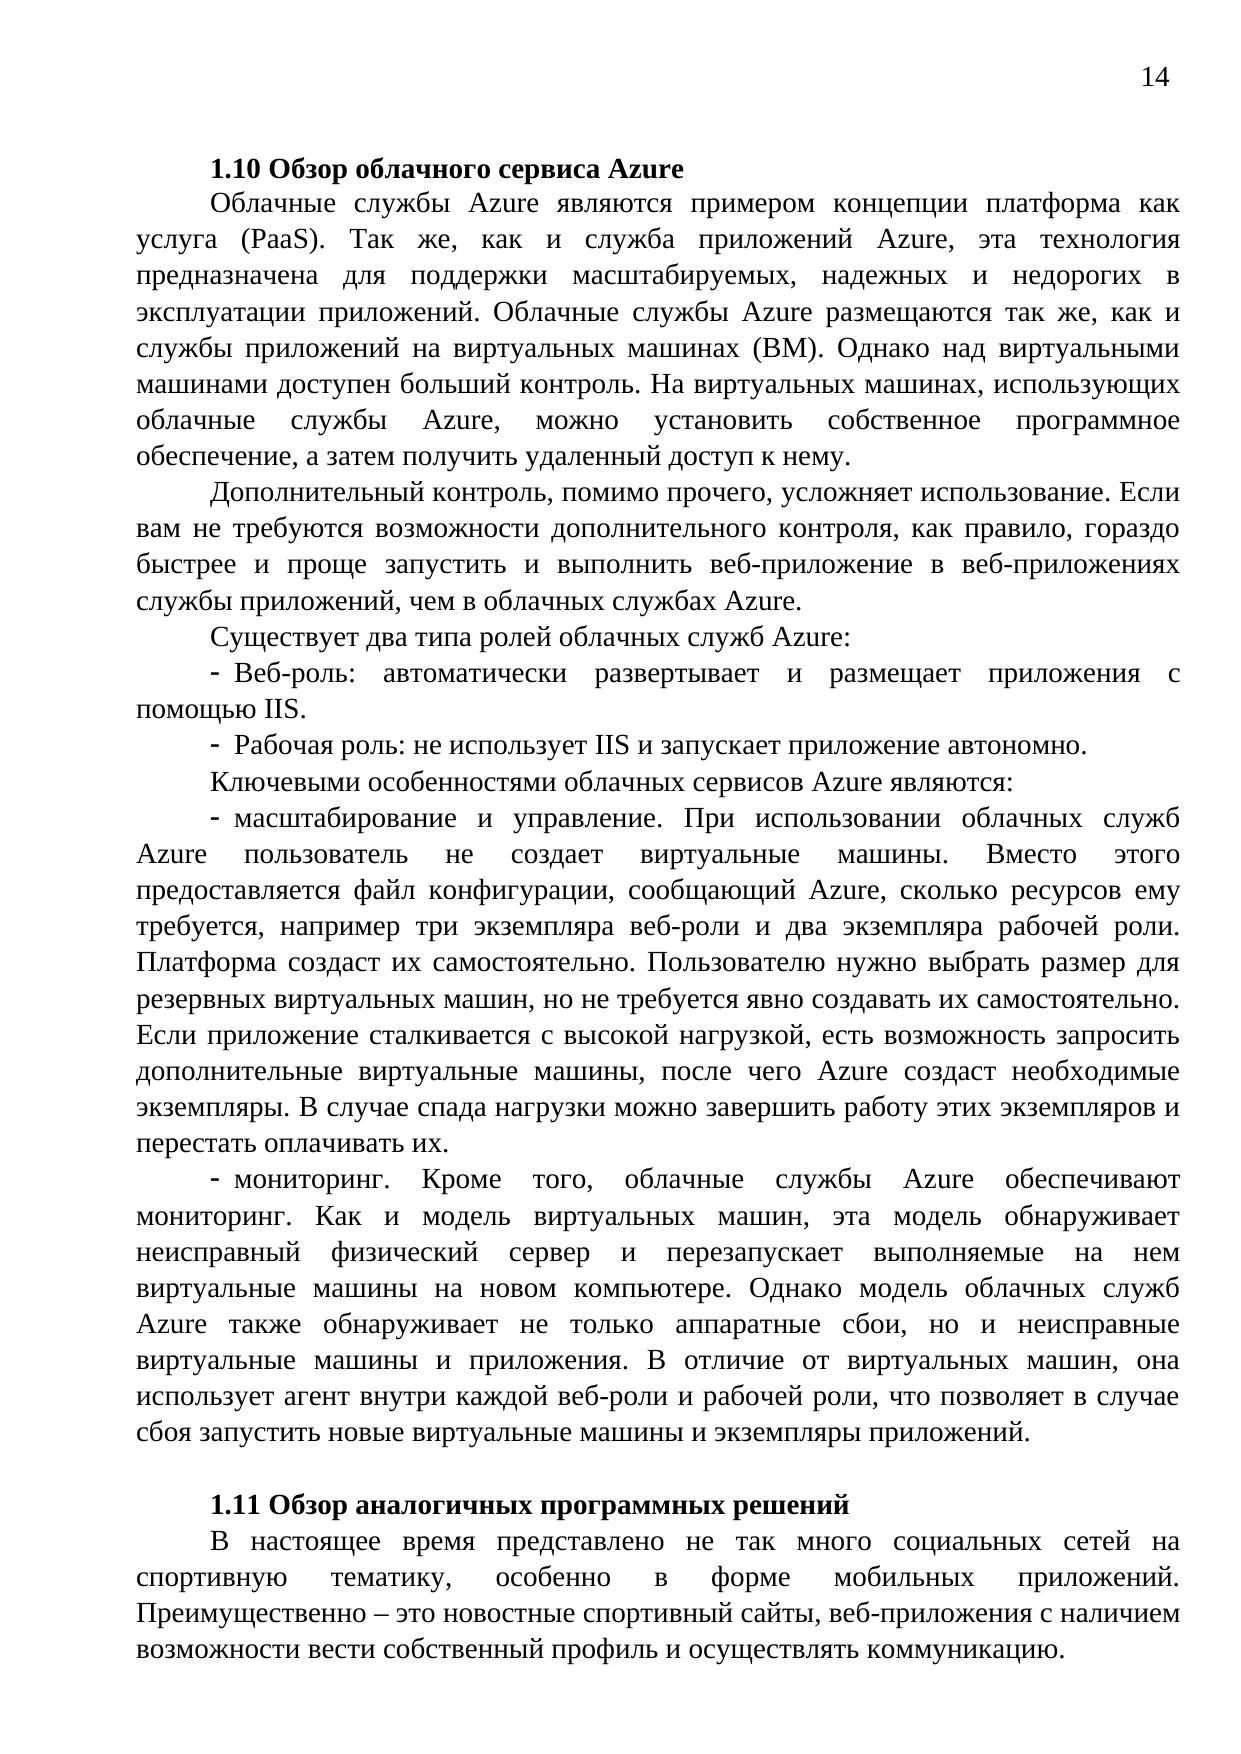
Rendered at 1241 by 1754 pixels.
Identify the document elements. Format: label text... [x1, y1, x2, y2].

text Облачные службы Azure являются примером концепции платформа как услуга (PaaS). Так же, как и служба приложений Azure, эта технология предназначена для поддержки масштабируемых, надежных и недорогих в эксплуатации приложений. Облачные службы Azure размещаются так же, как и службы приложений на виртуальных машинах (ВМ). Однако над виртуальными машинами доступен больший контроль. На виртуальных машинах, использующих облачные службы Azure, можно установить собственное программное обеспечение, а затем получить удаленный доступ к нему. [136, 185, 1181, 472]
list В настоящее время представлено не так много социальных сетей на спортивную тематику, особенно в форме мобильных приложений. Преимущественно – это новостные спортивный сайты, веб-приложения с наличием возможности вести собственный профиль и осуществлять коммуникацию. [136, 1523, 1181, 1665]
text мониторинг. Кроме того, облачные службы Azure обеспечивают мониторинг. Как и модель виртуальных машин, эта модель обнаруживает неисправный физический сервер и перезапускает выполняемые на нем виртуальные машины на новом компьютере. Однако модель облачных служб Azure также обнаруживает не только аппаратные сбои, но и неисправные виртуальные машины и приложения. В отличие от виртуальных машин, она использует агент внутри каждой веб-роли и рабочей роли, что позволяет в случае сбоя запустить новые виртуальные машины и экземпляры приложений. [136, 1161, 1181, 1448]
text масштабирование и управление. При использовании облачных служб Azure пользователь не создает виртуальные машины. Вместо этого предоставляется файл конфигурации, сообщающий Azure, сколько ресурсов ему требуется, например три экземпляра веб-роли и два экземпляра рабочей роли. Платформа создаст их самостоятельно. Пользователю нужно выбрать размер для резервных виртуальных машин, но не требуется явно создавать их самостоятельно. Если приложение сталкивается с высокой нагрузкой, есть возможность запросить дополнительные виртуальные машины, после чего Azure создаст необходимые экземпляры. В случае спада нагрузки можно завершить работу этих экземпляров и перестать оплачивать их. [136, 800, 1181, 1159]
text Дополнительный контроль, помимо прочего, усложняет использование. Если вам не требуются возможности дополнительного контроля, как правило, гораздо быстрее и проще запустить и выполнить веб-приложение в веб-приложениях службы приложений, чем в облачных службах Azure. [136, 474, 1181, 616]
text Веб-роль: автоматически развертывает и размещает приложения с помощью IIS. [136, 655, 1181, 725]
text Ключевыми особенностями облачных сервисов Azure являются: [136, 764, 1181, 797]
text 1.10 Обзор облачного сервиса Azure [136, 152, 1181, 185]
list 1.11 Обзор аналогичных программных решений [136, 1487, 1181, 1520]
text Рабочая роль: не использует IIS и запускает приложение автономно. [136, 727, 1181, 761]
text Существует два типа ролей облачных служб Azure: [136, 619, 1181, 652]
